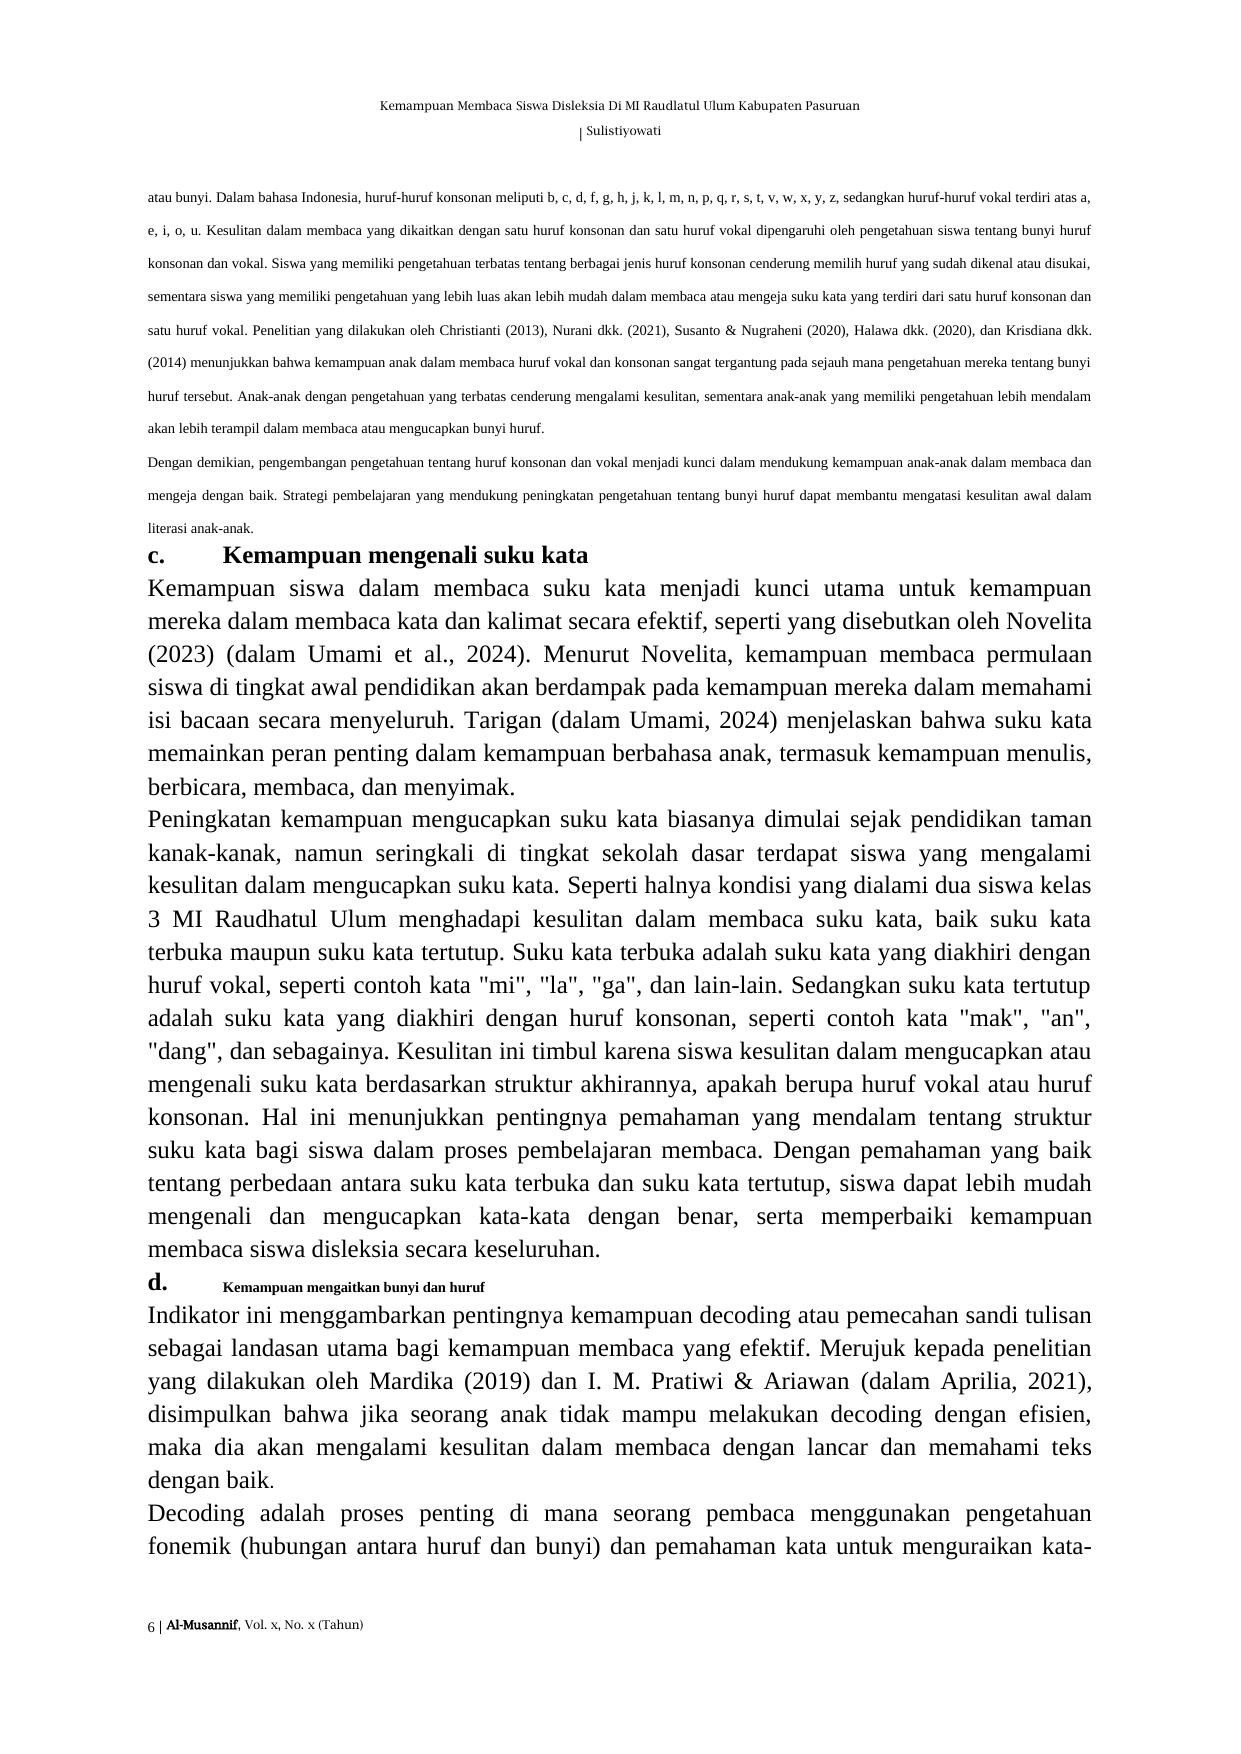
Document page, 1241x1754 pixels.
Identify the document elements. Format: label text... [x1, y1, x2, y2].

text Peningkatan kemampuan mengucapkan suku kata biasanya dimulai sejak pendidikan taman kanak-kanak, namun seringkali di tingkat sekolah dasar terdapat siswa yang mengalami kesulitan dalam mengucapkan suku kata. Seperti halnya kondisi yang dialami dua siswa kelas 3 MI Raudhatul Ulum menghadapi kesulitan dalam membaca suku kata, baik suku kata terbuka maupun suku kata tertutup. Suku kata terbuka adalah suku kata yang diakhiri dengan huruf vokal, seperti contoh kata "mi", "la", "ga", dan lain-lain. Sedangkan suku kata tertutup adalah suku kata yang diakhiri dengan huruf konsonan, seperti contoh kata "mak", "an", "dang", dan sebagainya. Kesulitan ini timbul karena siswa kesulitan dalam mengucapkan atau mengenali suku kata berdasarkan struktur akhirannya, apakah berupa huruf vokal atau huruf konsonan. Hal ini menunjukkan pentingnya pemahaman yang mendalam tentang struktur suku kata bagi siswa dalam proses pembelajaran membaca. Dengan pemahaman yang baik tentang perbedaan antara suku kata terbuka dan suku kata tertutup, siswa dapat lebih mudah mengenali dan mengucapkan kata-kata dengan benar, serta memperbaiki kemampuan membaca siswa disleksia secara keseluruhan. [147, 804, 1092, 1263]
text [147, 1498, 1092, 1560]
list Kemampuan mengenali suku kata [147, 540, 1092, 569]
list Dengan demikian, pengembangan pengetahuan tentang huruf konsonan dan vokal menjadi kunci dalam mendukung kemampuan anak-anak dalam membaca dan mengeja dengan baik. Strategi pembelajaran yang mendukung peningkatan pengetahuan tentang bunyi huruf dapat membantu mengatasi kesulitan awal dalam literasi anak-anak. [147, 441, 1092, 536]
text Indikator ini menggambarkan pentingnya kemampuan decoding atau pemecahan sandi tulisan sebagai landasan utama bagi kemampuan membaca yang efektif. Merujuk kepada penelitian yang dilakukan oleh Mardika (2019) dan I. M. Pratiwi & Ariawan (dalam Aprilia, 2021), disimpulkan bahwa jika seorang anak tidak mampu melakukan decoding dengan efisien, maka dia akan mengalami kesulitan dalam membaca dengan lancar dan memahami teks dengan baik. [147, 1300, 1092, 1494]
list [147, 177, 1092, 437]
list Kemampuan mengaitkan bunyi dan huruf [147, 1267, 1092, 1296]
text Kemampuan siswa dalam membaca suku kata menjadi kunci utama untuk kemampuan mereka dalam membaca kata dan kalimat secara efektif, seperti yang disebutkan oleh Novelita (2023) (dalam Umami et al., 2024). Menurut Novelita, kemampuan membaca permulaan siswa di tingkat awal pendidikan akan berdampak pada kemampuan mereka dalam memahami isi bacaan secara menyeluruh. Tarigan (dalam Umami, 2024) menjelaskan bahwa suku kata memainkan peran penting dalam kemampuan berbahasa anak, termasuk kemampuan menulis, berbicara, membaca, dan menyimak. [147, 573, 1092, 800]
